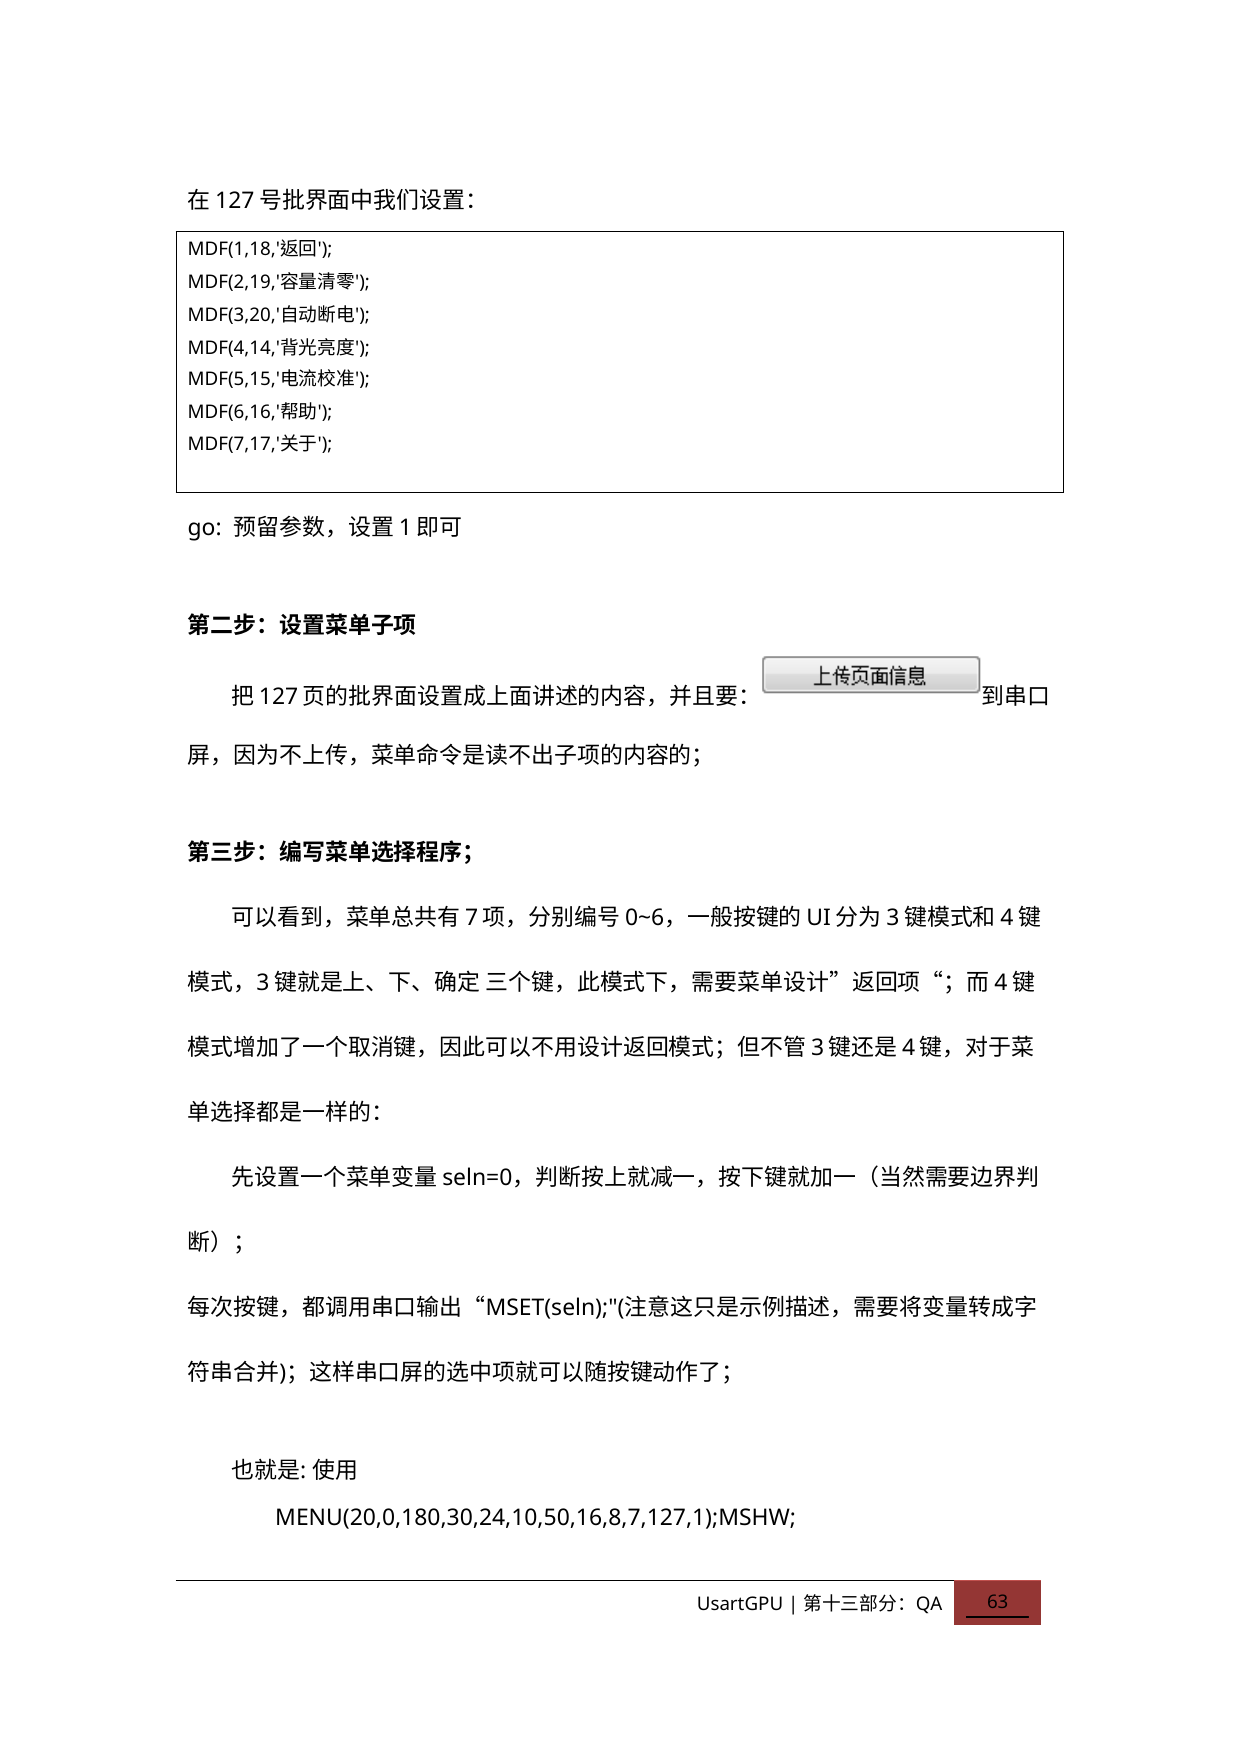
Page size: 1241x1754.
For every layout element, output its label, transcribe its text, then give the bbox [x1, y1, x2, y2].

text 也就是: 使用 [187, 1436, 1053, 1501]
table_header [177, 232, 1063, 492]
text 在127号批界面中我们设置： [187, 166, 1053, 231]
text 先设置一个菜单变量seln=0，判断按上就减一，按下键就加一（当然需要边界判断）； [187, 1143, 1053, 1273]
text 每次按键，都调用串口输出“MSET(seln);"(注意这只是示例描述，需要将变量转成字符串合并)；这样串口屏的选中项就可以随按键动作了； [187, 1273, 1053, 1403]
text 可以看到，菜单总共有7项，分别编号0~6，一般按键的UI分为 3键模式和4键模式，3键就是上、下、确定 三个键，此模式下，需要菜单设计”返回项“；而4键模式增加了一个取消键，因此可以不用设计返回模式；但不管3键还是4键，对于菜单选择都是一样的： [187, 883, 1053, 1143]
text 第三步：编写菜单选择程序； [187, 818, 1053, 883]
text MENU(20,0,180,30,24,10,50,16,8,7,127,1);MSHW; [187, 1501, 1053, 1533]
text go: 预留参数，设置1即可 [187, 493, 1053, 558]
text 把127页的批界面设置成上面讲述的内容，并且要：到串口屏，因为不上传，菜单命令是读不出子项的内容的； [187, 656, 1053, 786]
text 第二步：设置菜单子项 [187, 591, 1053, 656]
picture [761, 655, 982, 695]
